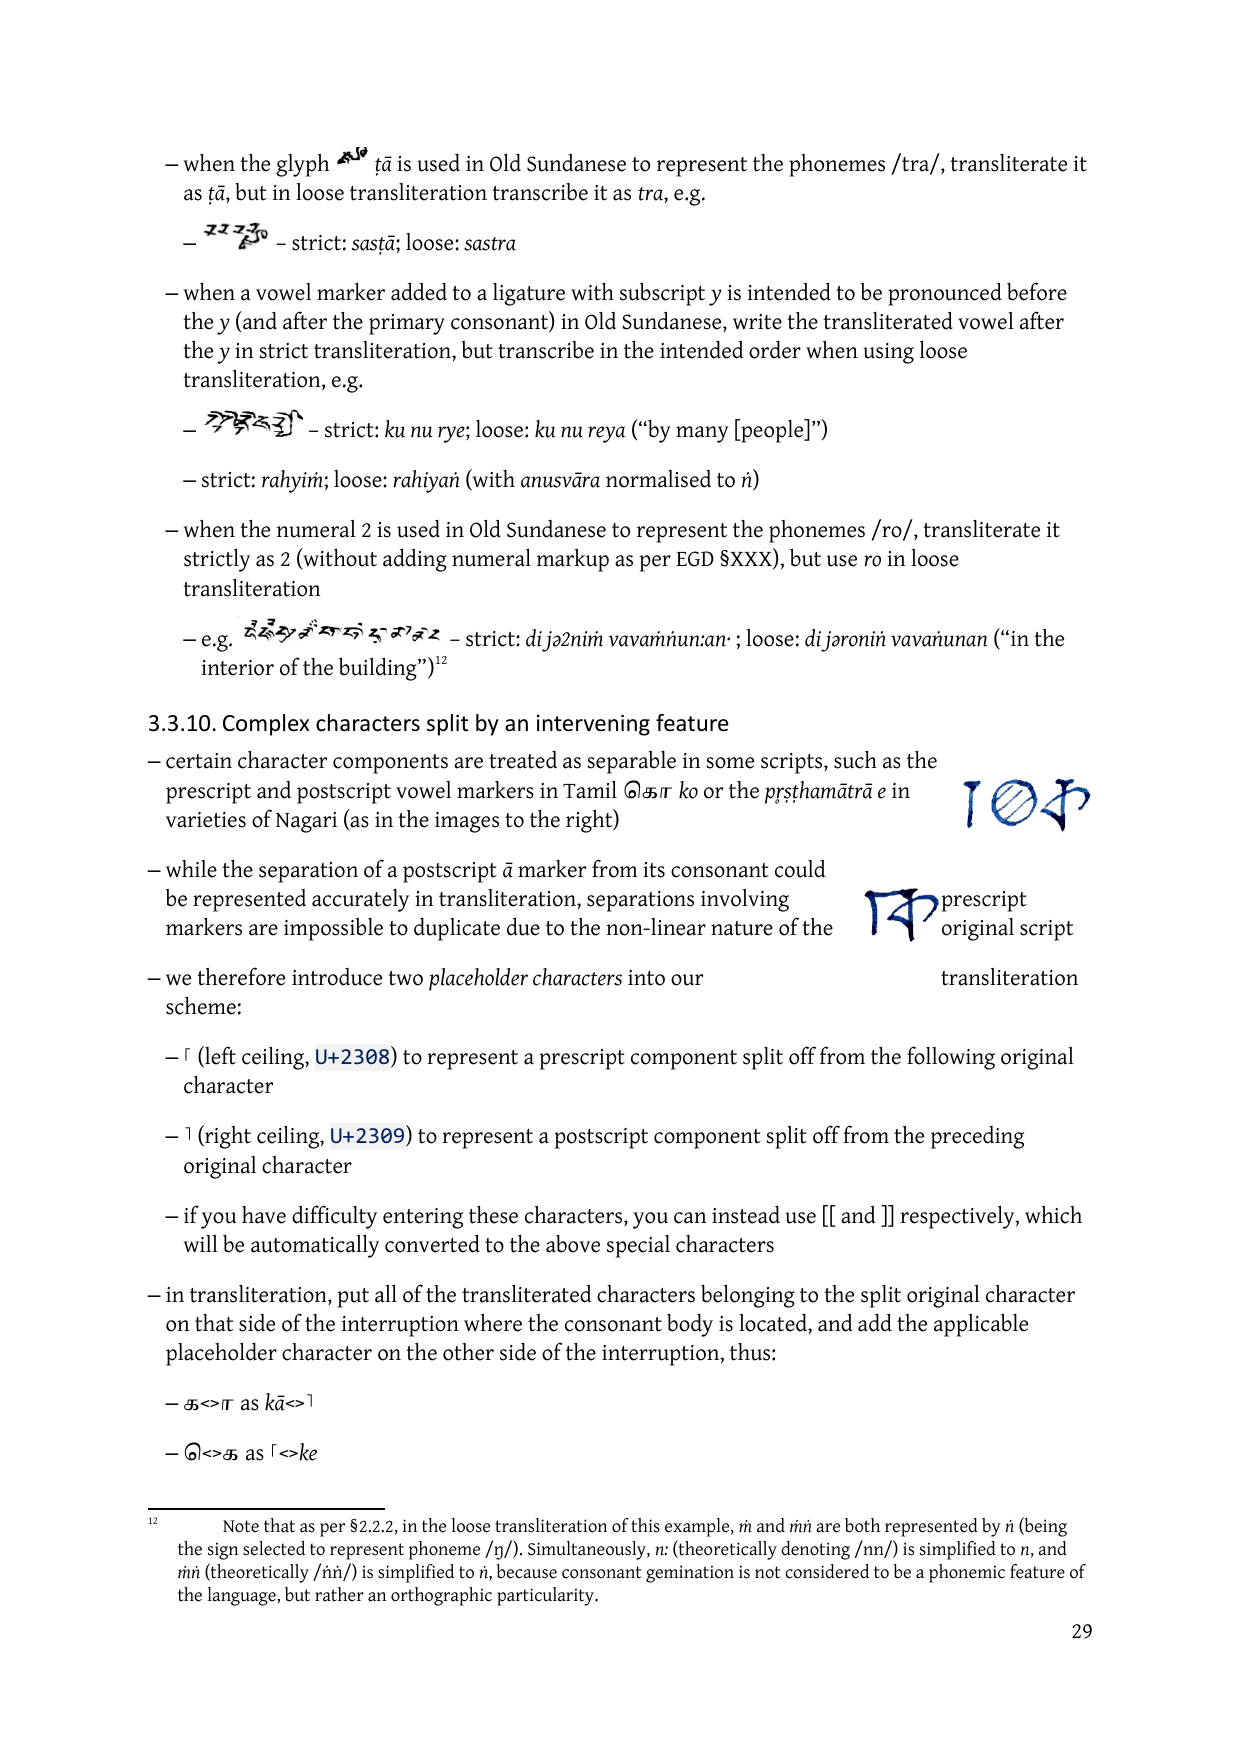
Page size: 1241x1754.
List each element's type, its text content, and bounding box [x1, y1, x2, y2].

list – strict: ku nu rye; loose: ku nu reya (“by many [people]”) [183, 414, 1092, 443]
list while the separation of a postscript ā marker from its consonant could be represented accurately in transliteration, separations involving prescript markers are impossible to duplicate due to the non-linear nature of the original script [148, 854, 1092, 941]
list when a vowel marker added to a ligature with subscript y is intended to be pronounced before the y (and after the primary consonant) in Old Sundanese, write the transliterated vowel after the y in strict transliteration, but transcribe in the intended order when using loose transliteration, e.g. [165, 277, 1092, 393]
picture [959, 746, 1093, 864]
subtitle Complex characters split by an intervening feature [148, 702, 1092, 739]
picture [200, 220, 271, 251]
list in transliteration, put all of the transliterated characters belonging to the split original character on that side of the interruption where the consonant body is located, and add the applicable placeholder character on the other side of the interruption, thus: [148, 1279, 1092, 1366]
list strict: rahyiṁ; loose: rahiyaṅ (with anusvāra normalised to ṅ) [183, 464, 1092, 493]
list certain character components are treated as separable in some scripts, such as the prescript and postscript vowel markers in Tamil கொ ko or the pr̥ṣṭhamātrā e in varieties of Nagari (as in the images to the right) [148, 746, 959, 833]
picture [200, 408, 303, 438]
list when the glyph ṭā is used in Old Sundanese to represent the phonemes /tra/, transliterate it as ṭā, but in loose transliteration transcribe it as tra, e.g. [165, 148, 1092, 206]
list e.g. – strict: di jә2niṁ vavaṁṅun:an· ; loose: di jәroniṅ vavaṅunan (“in the interior of the building”) [183, 623, 1092, 681]
picture [238, 616, 445, 646]
list when the numeral 2 is used in Old Sundanese to represent the phonemes /ro/, transliterate it strictly as 2 (without adding numeral markup as per EGD §XXX), but use ro in loose transliteration [165, 514, 1092, 602]
list ⌉ (right ceiling, U+2309) to represent a postscript component split off from the preceding original character [165, 1121, 1092, 1179]
list க<>ா as kā<>⌉ [165, 1387, 1092, 1416]
list if you have difficulty entering these characters, you can instead use [[ and ]] respectively, which will be automatically converted to the above special characters [165, 1200, 1092, 1258]
list ⌈ (left ceiling, U+2308) to represent a prescript component split off from the following original character [165, 1041, 1092, 1100]
list we therefore introduce two placeholder characters into our transliteration scheme: [148, 962, 1092, 1021]
list ெ<>க as ⌈<>ke [165, 1437, 1092, 1466]
picture [335, 147, 370, 171]
list – strict: sasṭā; loose: sastra [183, 227, 1092, 256]
picture [862, 856, 941, 973]
